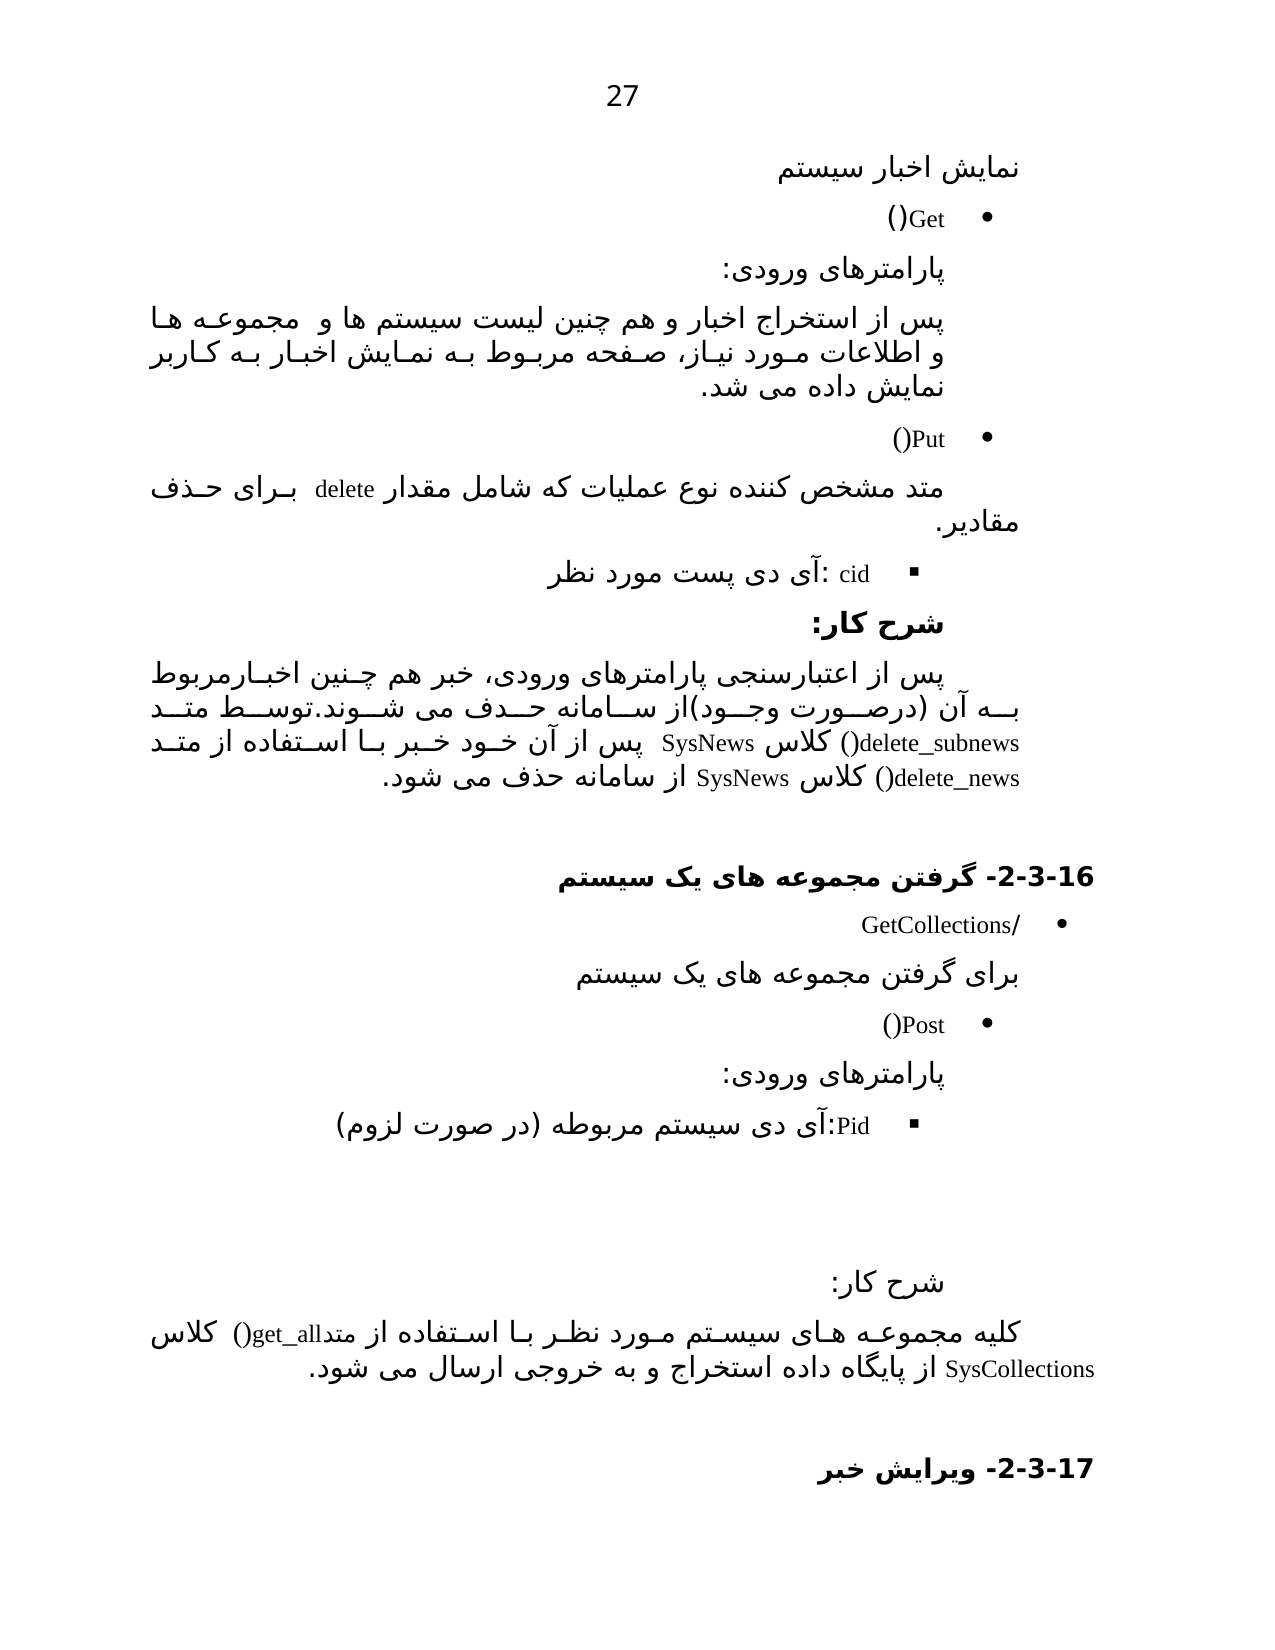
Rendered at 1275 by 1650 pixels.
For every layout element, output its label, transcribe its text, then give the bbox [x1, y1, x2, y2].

text شرح کار: [150, 1265, 1020, 1299]
list Post() [150, 1007, 982, 1040]
text پارامترهای ورودی: [150, 1057, 1020, 1091]
list Pid:آی دی سیستم مربوطه (در صورت لزوم) [150, 1107, 907, 1141]
text شرح کار: [150, 606, 1020, 640]
text پارامترهای ورودی: [150, 251, 1020, 285]
list cid :آی دی پست مورد نظر [150, 555, 907, 589]
list Get() [150, 201, 982, 234]
text 2-3-17- ویرایش خبر [150, 1453, 1095, 1484]
text متد مشخص کننده نوع عملیات که شامل مقدار delete برای حذف مقادیر. [150, 471, 1020, 539]
text نمایش اخبار سیستم [150, 150, 1095, 184]
text پس از استخراج اخبار و هم چنین لیست سیستم ها و مجموعه ها و اطلاعات مورد نیاز، صفحه مربوط به نمایش اخبار به کاربر نمایش داده می شد. [150, 302, 945, 404]
list Put() [150, 420, 982, 454]
text برای گرفتن مجموعه های یک سیستم [150, 956, 1095, 990]
text پس از اعتبارسنجی پارامترهای ورودی، خبر هم چنین اخبارمربوط به آن (درصورت وجود)از سامانه حدف می شوند.توسط متد delete_subnews() کلاس SysNews پس از آن خود خبر با استفاده از متد delete_news() کلاس SysNews از سامانه حذف می شود. [150, 657, 1020, 793]
text 2-3-16- گرفتن مجموعه های یک سیستم [150, 862, 1095, 893]
text کلیه مجموعه های سیستم مورد نظر با استفاده از متدget_all() کلاس SysCollections از پایگاه داده استخراج و به خروجی ارسال می شود. [150, 1316, 1095, 1384]
list /GetCollections [150, 910, 1057, 939]
